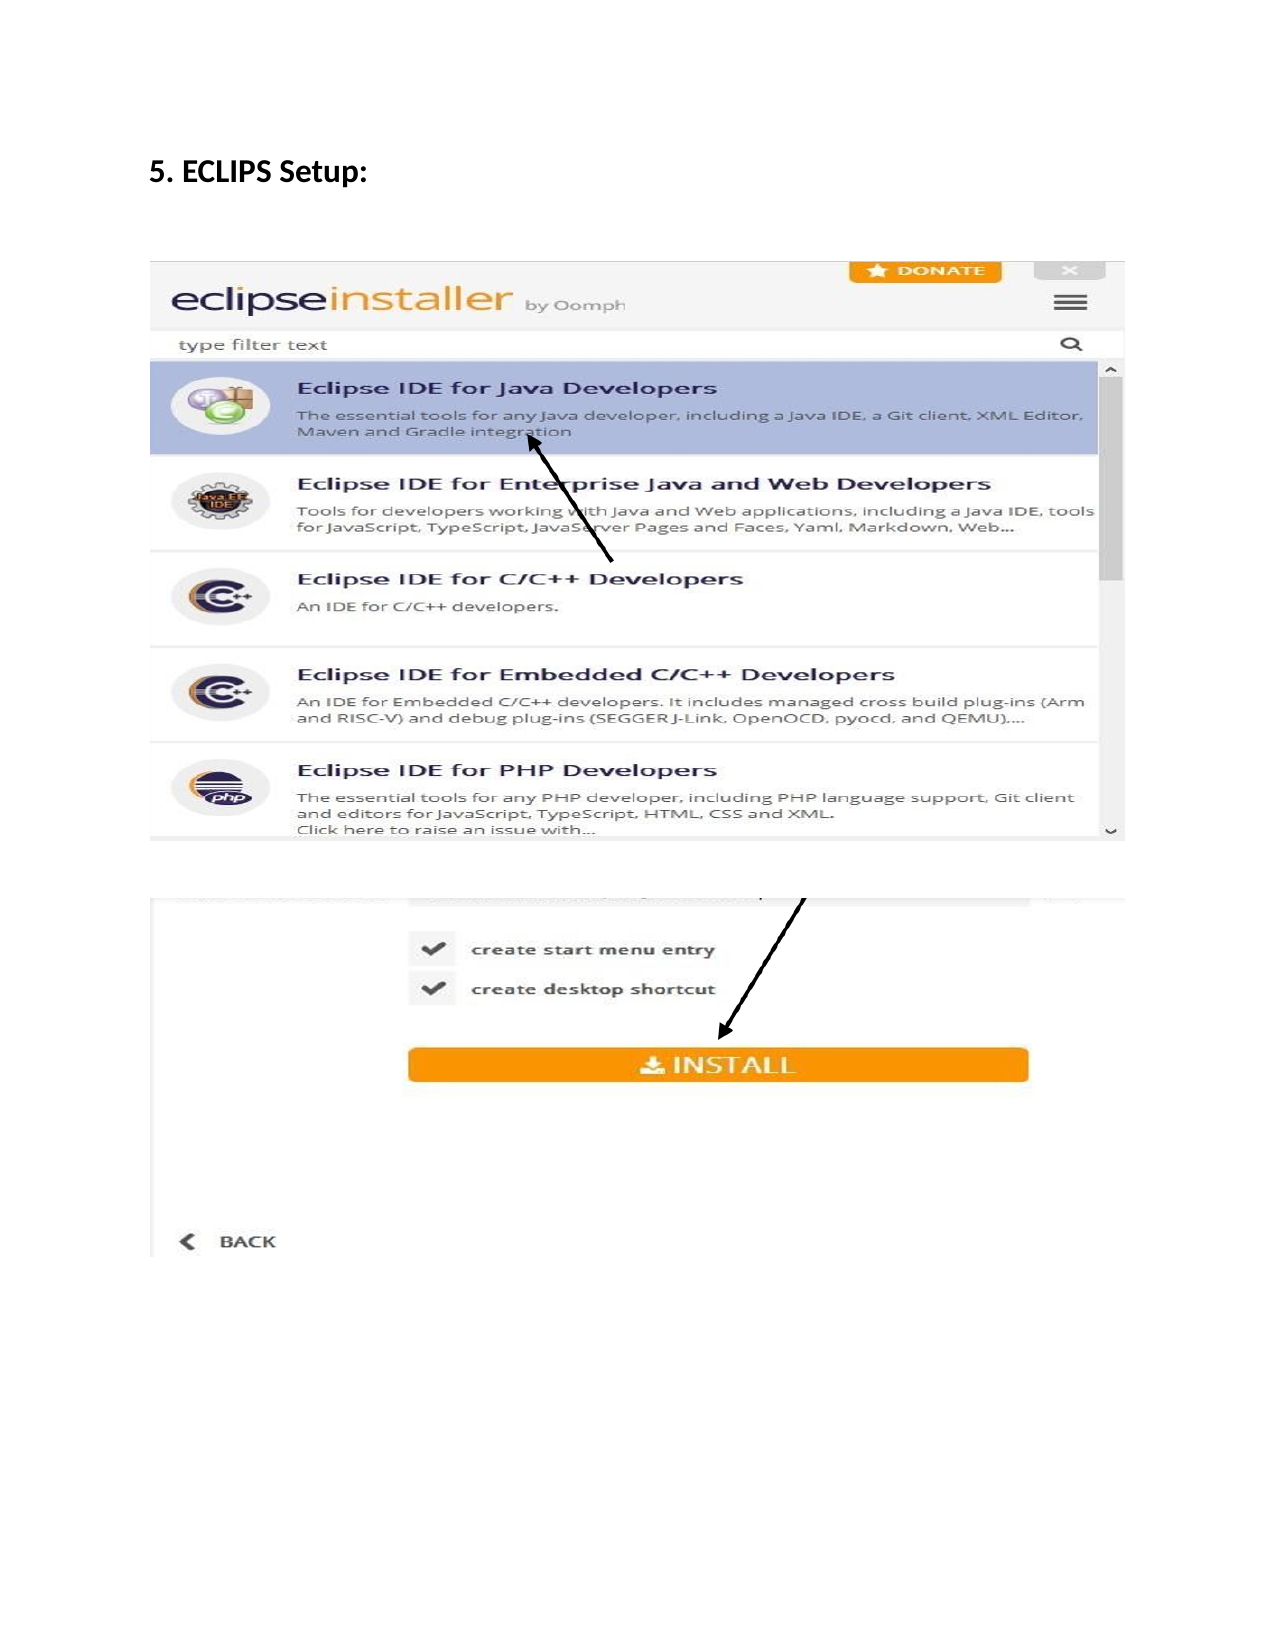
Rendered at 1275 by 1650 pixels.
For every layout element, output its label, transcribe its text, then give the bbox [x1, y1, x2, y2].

text 5. ECLIPS Setup: [148, 150, 1125, 191]
picture [150, 260, 1125, 843]
picture [150, 898, 1125, 1257]
